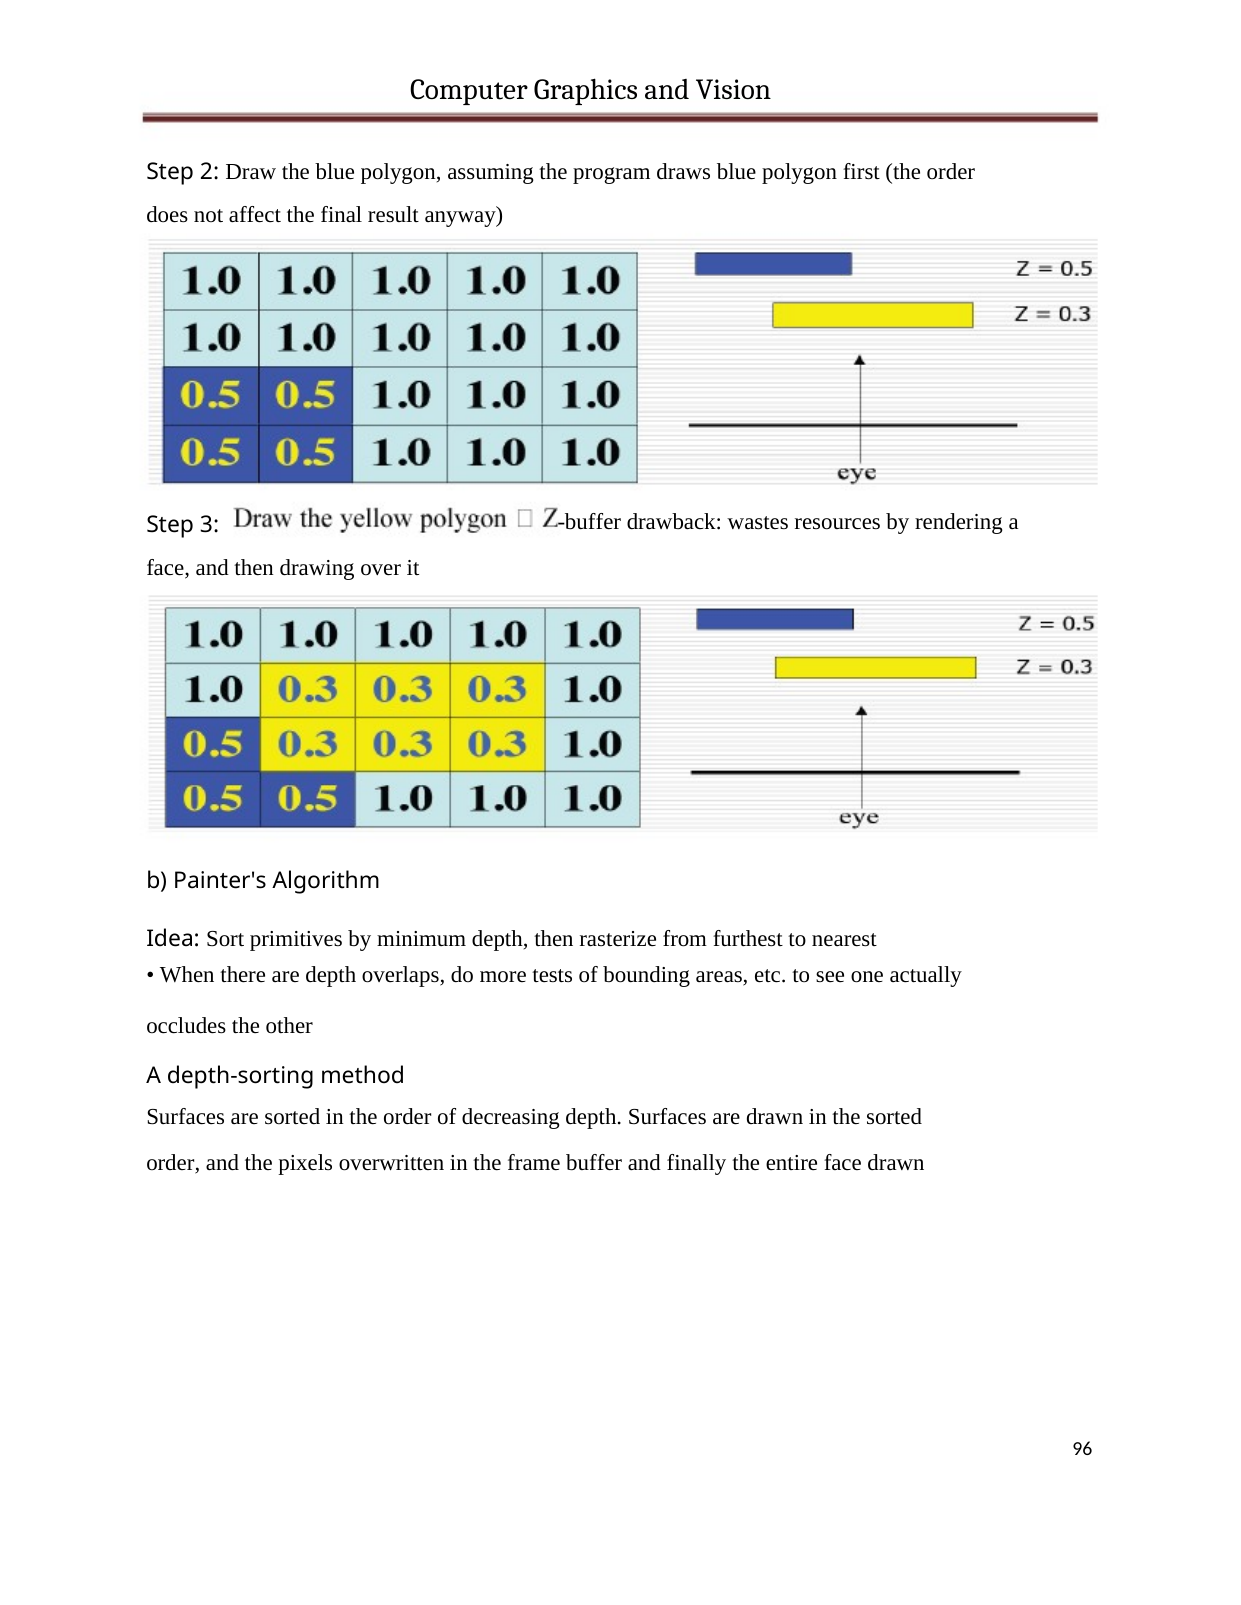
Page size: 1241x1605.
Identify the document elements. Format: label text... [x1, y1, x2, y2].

text • When there are depth overlaps, do more tests of bounding areas, etc. to see one actually [146, 961, 1167, 988]
text -buffer drawback: wastes resources by rendering a [557, 508, 1167, 534]
text Surfaces are sorted in the order of decreasing depth. Surfaces are drawn in the sorted [146, 1103, 1166, 1130]
text order, and the pixels overwritten in the frame buffer and finally the entire face drawn [146, 1149, 1115, 1175]
text b) Painter's Algorithm [146, 864, 480, 896]
text 96 [1072, 1436, 1168, 1461]
text Step 3: [146, 508, 299, 539]
text Idea: Sort primitives by minimum depth, then rasterize from furthest to nearest [146, 921, 1054, 953]
text face, and then drawing over it [146, 554, 533, 580]
text Step 2: Draw the blue polygon, assuming the program draws blue polygon first (the order [146, 155, 1166, 187]
text occludes the other [146, 1012, 410, 1039]
text A depth-sorting method [146, 1059, 488, 1090]
text does not affect the final result anyway) [146, 201, 630, 227]
text Computer Graphics and Vision [410, 73, 903, 107]
picture [0, 0, 1241, 1605]
